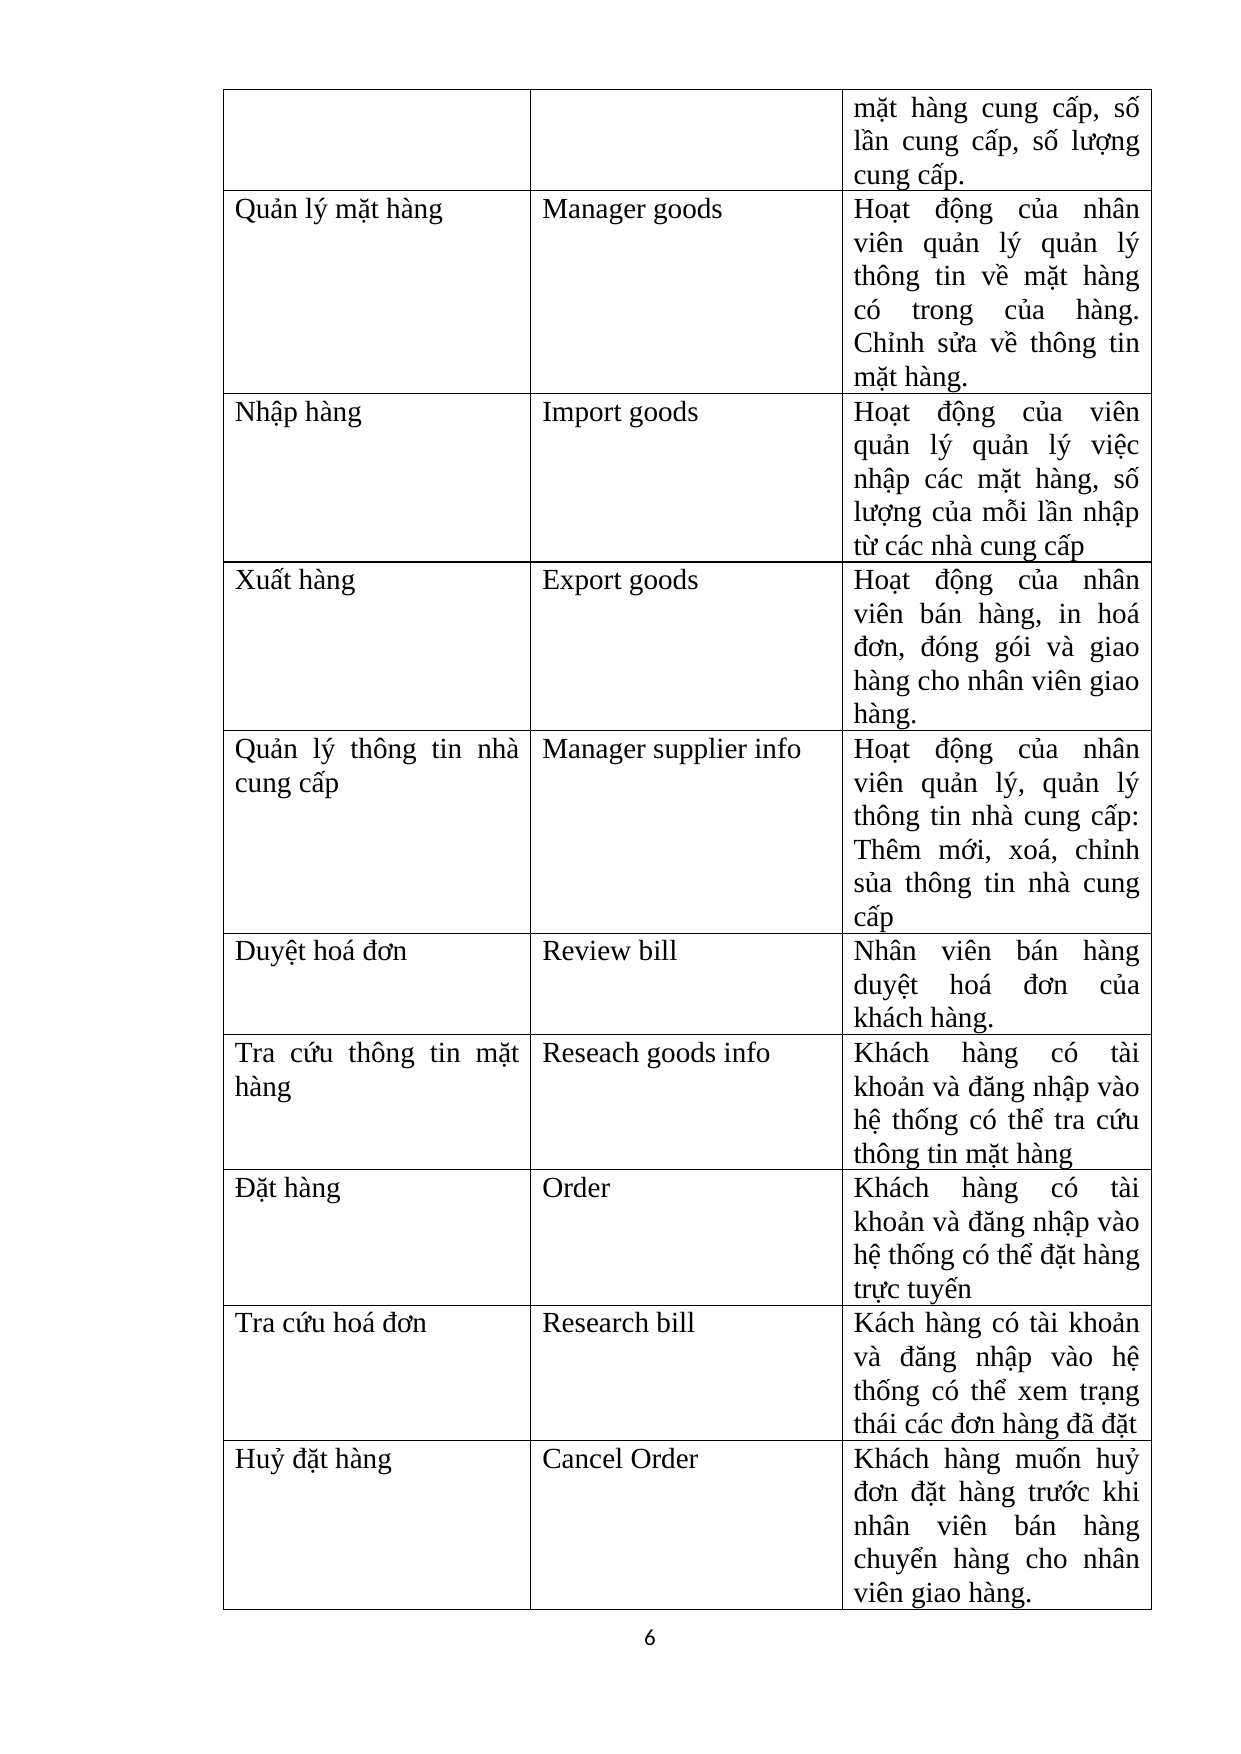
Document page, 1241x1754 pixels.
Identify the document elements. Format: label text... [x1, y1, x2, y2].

table_cell Khách hàng có tài khoản và đăng nhập vào hệ thống có thể tra cứu thông tin mặt hàng [843, 1035, 1151, 1169]
table_cell Khách hàng có tài khoản và đăng nhập vào hệ thống có thể đặt hàng trực tuyến [843, 1170, 1151, 1304]
table_cell Hoạt động của nhân viên quản lý, quản lý thông tin nhà cung cấp: Thêm mới, xoá, chỉnh sủa thông tin nhà cung cấp [843, 731, 1151, 932]
table_cell Import goods [531, 394, 842, 561]
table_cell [531, 90, 842, 190]
table_cell Kách hàng có tài khoản và đăng nhập vào hệ thống có thể xem trạng thái các đơn hàng đã đặt [843, 1306, 1151, 1440]
table_cell Nhân viên bán hàng duyệt hoá đơn của khách hàng. [843, 934, 1151, 1034]
table_cell Hoạt động của nhân viên quản lý quản lý thông tin về mặt hàng có trong của hàng. Chỉnh sửa về thông tin mặt hàng. [843, 191, 1151, 393]
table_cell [843, 90, 1151, 190]
table_cell Nhập hàng [224, 394, 530, 561]
table_cell Quản lý mặt hàng [224, 191, 530, 393]
table_cell Tra cứu hoá đơn [224, 1306, 530, 1440]
table_cell Order [531, 1170, 842, 1304]
table_cell Export goods [531, 563, 842, 730]
table_cell Hoạt động của viên quản lý quản lý việc nhập các mặt hàng, số lượng của mỗi lần nhập từ các nhà cung cấp [843, 394, 1151, 561]
table_cell Xuất hàng [224, 563, 530, 730]
table_cell Research bill [531, 1306, 842, 1440]
table_cell Cancel Order [531, 1441, 842, 1608]
table_cell Quản lý thông tin nhà cung cấp [224, 731, 530, 932]
table_cell Reseach goods info [531, 1035, 842, 1169]
table_cell Manager supplier info [531, 731, 842, 932]
table_cell Tra cứu thông tin mặt hàng [224, 1035, 530, 1169]
table_cell Review bill [531, 934, 842, 1034]
table_cell Huỷ đặt hàng [224, 1441, 530, 1608]
table_cell Manager goods [531, 191, 842, 393]
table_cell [224, 90, 530, 190]
table_cell Khách hàng muốn huỷ đơn đặt hàng trước khi nhân viên bán hàng chuyển hàng cho nhân viên giao hàng. [843, 1441, 1151, 1608]
table_cell Hoạt động của nhân viên bán hàng, in hoá đơn, đóng gói và giao hàng cho nhân viên giao hàng. [843, 563, 1151, 730]
table_cell Đặt hàng [224, 1170, 530, 1304]
table_cell Duyệt hoá đơn [224, 934, 530, 1034]
